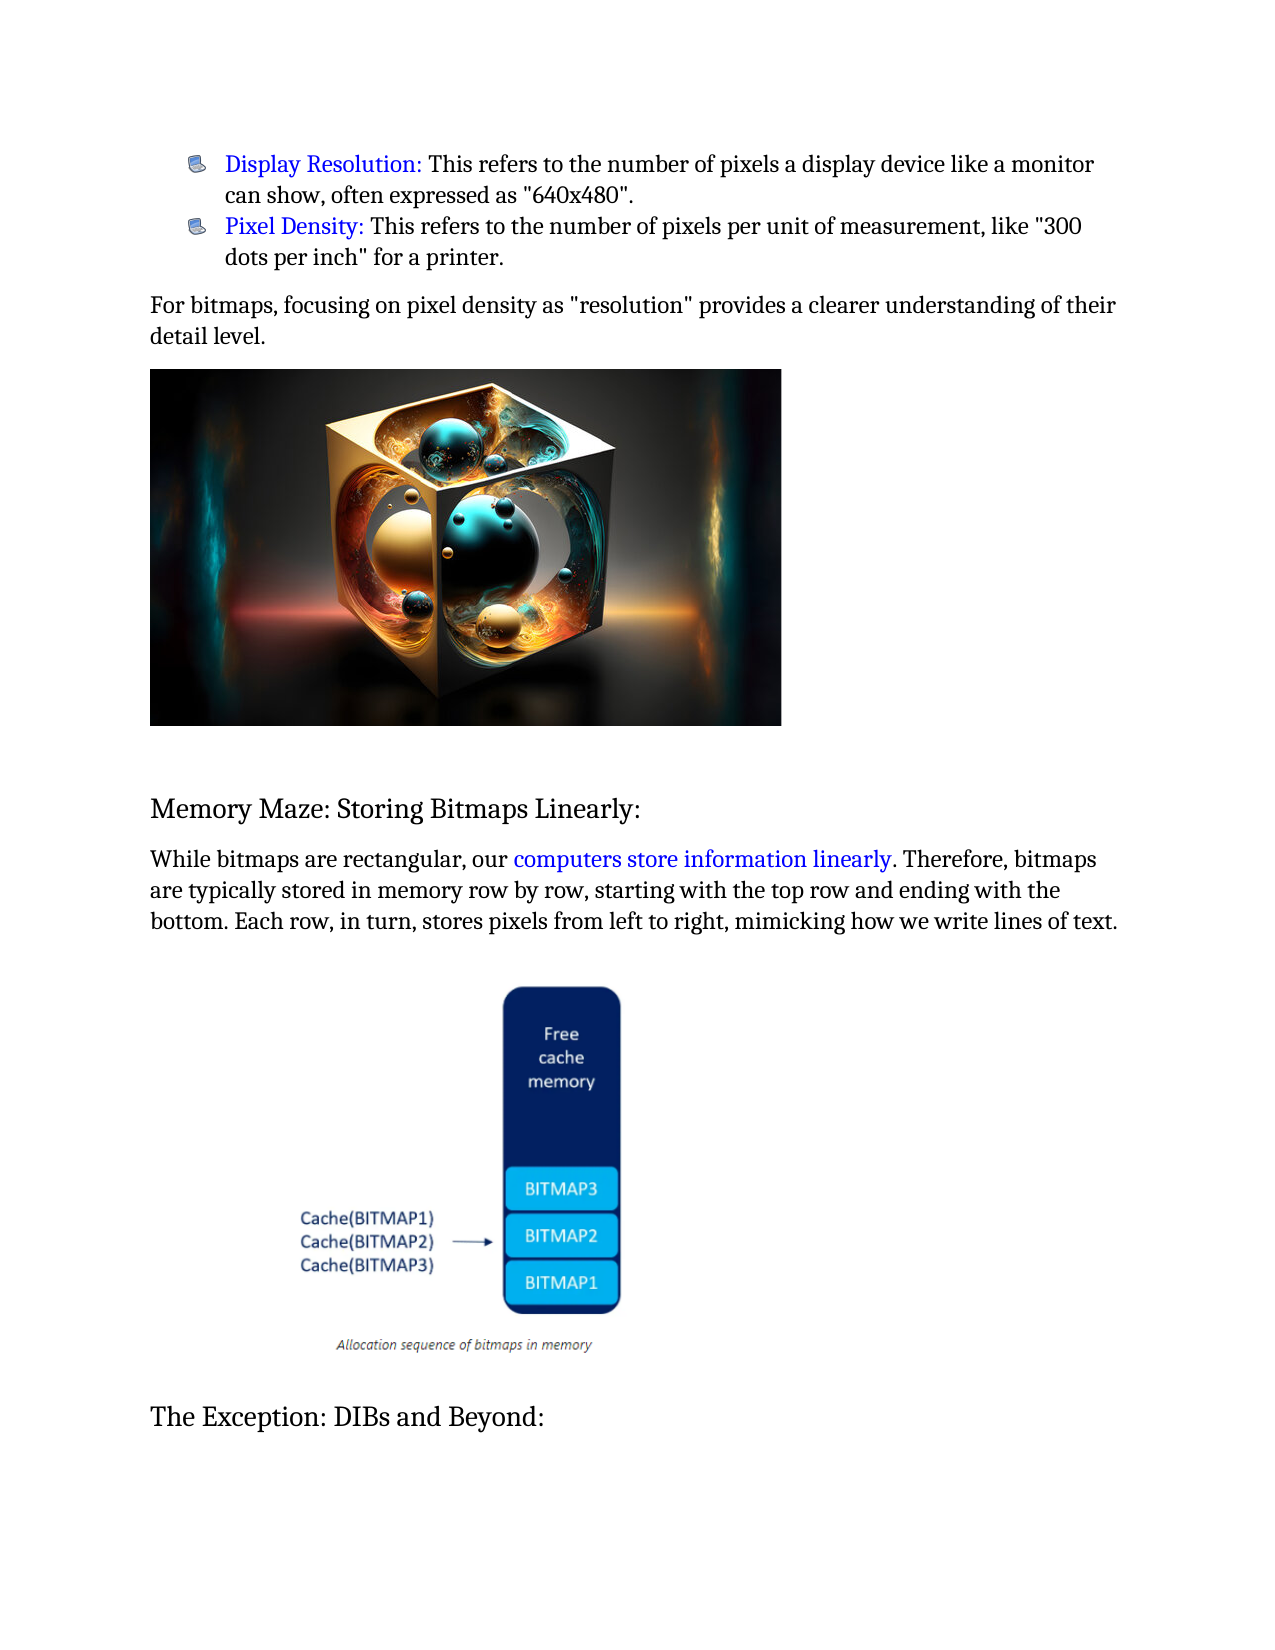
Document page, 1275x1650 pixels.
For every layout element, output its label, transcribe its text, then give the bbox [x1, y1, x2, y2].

text For bitmaps, focusing on pixel density as "resolution" provides a clearer understanding of their detail level. [150, 291, 1125, 351]
picture [188, 155, 206, 173]
list Pixel Density: This refers to the number of pixels per unit of measurement, like "300 dots per inch" for a printer. [187, 212, 1125, 272]
text While bitmaps are rectangular, our computers store information linearly. Therefore, bitmaps are typically stored in memory row by row, starting with the top row and ending with the bottom. Each row, in turn, stores pixels from left to right, mimicking how we write lines of text. [150, 845, 1125, 936]
picture [150, 954, 756, 1382]
text Memory Maze: Storing Bitmaps Linearly: [150, 792, 1125, 826]
list Display Resolution: This refers to the number of pixels a display device like a monitor can show, often expressed as "640x480". [187, 150, 1125, 210]
picture [188, 218, 206, 235]
text The Exception: DIBs and Beyond: [150, 1400, 1125, 1434]
picture [150, 369, 782, 726]
